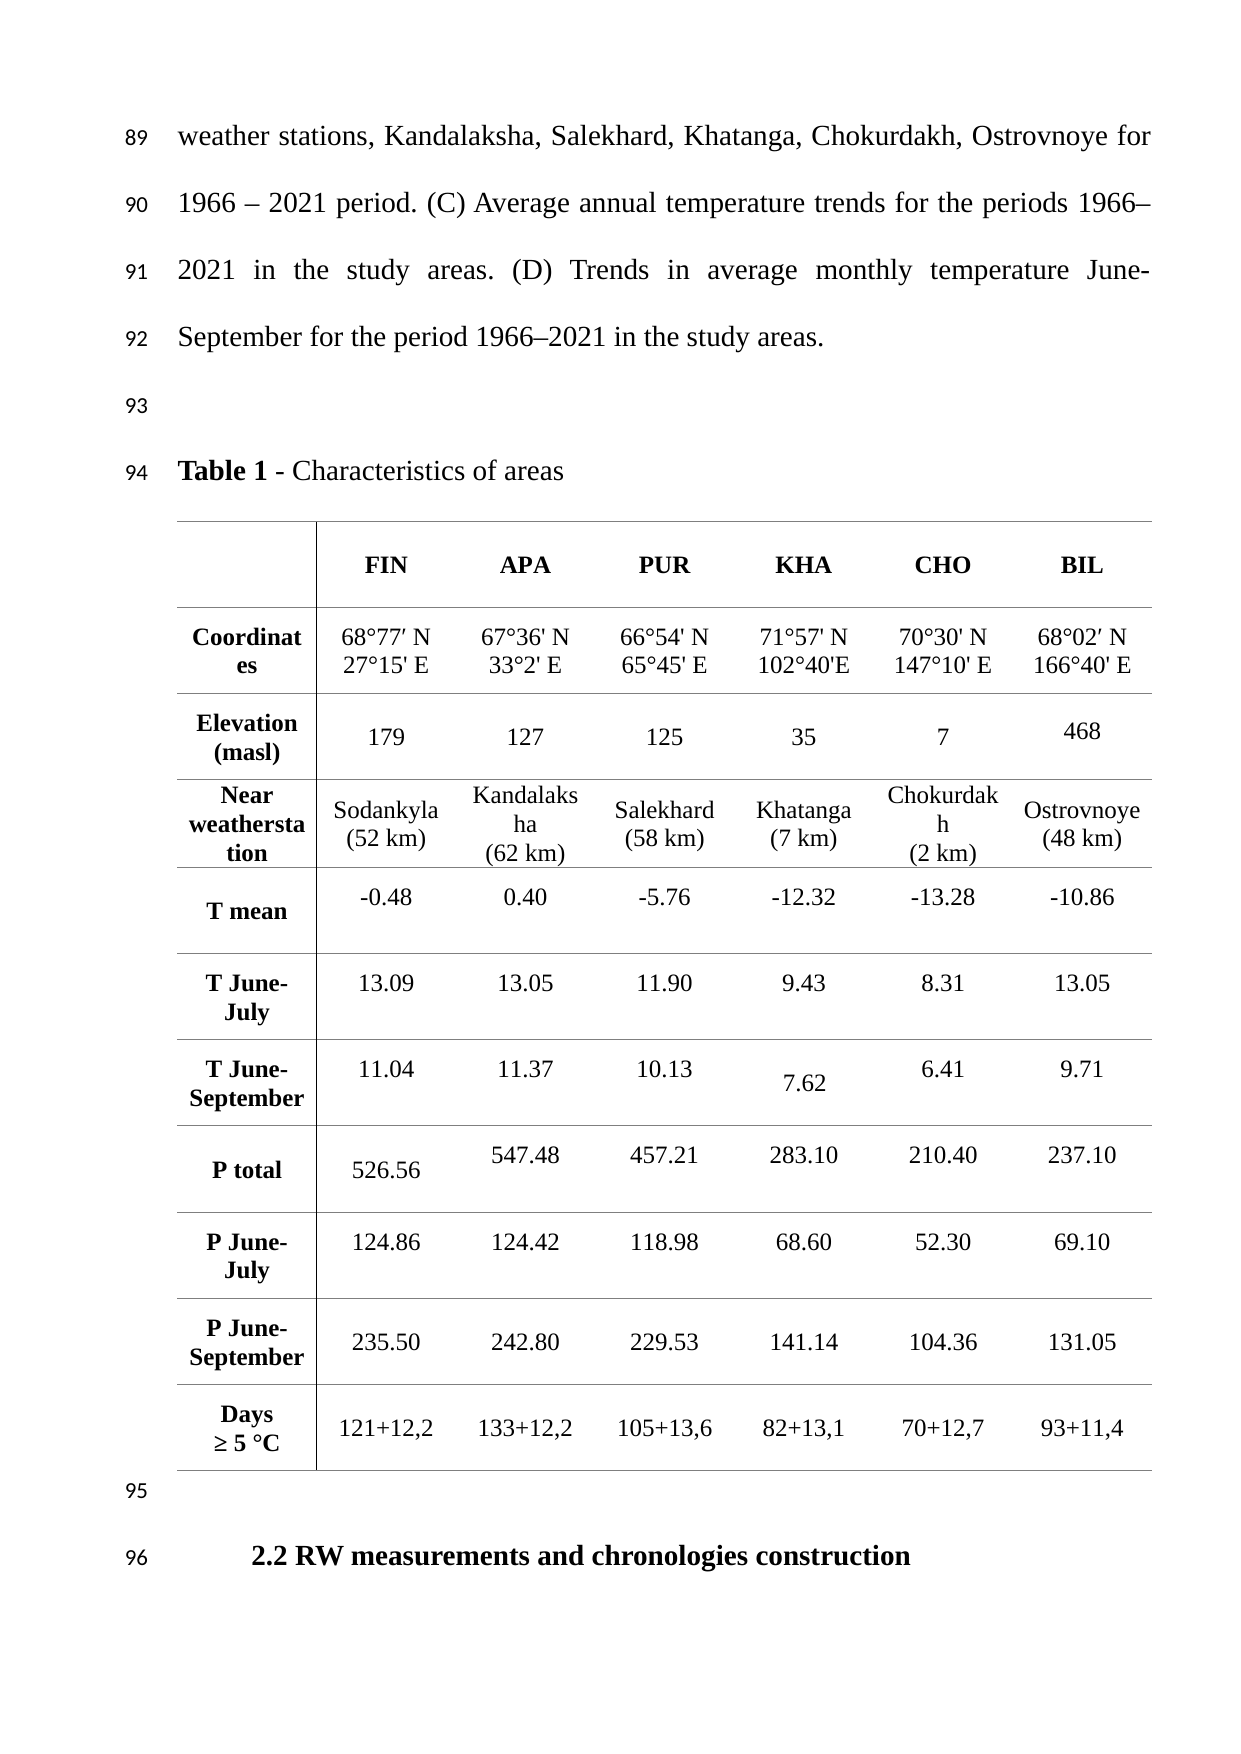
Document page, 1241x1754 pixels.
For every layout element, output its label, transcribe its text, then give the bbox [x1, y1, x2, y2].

table_cell 68°77′ N 27°15' E [317, 608, 456, 693]
table_cell 131.05 [1013, 1299, 1152, 1384]
table_cell 70°30' N 147°10' E [873, 608, 1012, 693]
table_cell 0.40 [456, 868, 595, 953]
table_cell 118.98 [595, 1213, 734, 1298]
table_cell 468Начало формы [1013, 694, 1152, 779]
table_cell 229.53 [595, 1299, 734, 1384]
table_cell 13.05 [1013, 954, 1152, 1039]
table_header FIN [317, 522, 456, 607]
table_cell 121+12,2 [317, 1385, 456, 1470]
table_cell 526.56 [317, 1126, 456, 1212]
table_cell 9.43 [734, 954, 873, 1039]
table_cell Khatanga (7 km) [734, 780, 873, 867]
table_cell P June-September [177, 1299, 316, 1384]
table_cell 11.04 [317, 1040, 456, 1125]
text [177, 118, 1152, 353]
table_cell Coordinates [177, 608, 316, 693]
table_cell 8.31 [873, 954, 1012, 1039]
table_cell Kandalaksha (62 km) [456, 780, 595, 867]
table_cell 242.80 [456, 1299, 595, 1384]
table_cell -0.48 [317, 868, 456, 953]
table_cell 52.30 [873, 1213, 1012, 1298]
table_cell 105+13,6 [595, 1385, 734, 1470]
table_cell 457.21 [595, 1126, 734, 1212]
table_cell -10.86 [1013, 868, 1152, 953]
table_cell -12.32 [734, 868, 873, 953]
table_cell 104.36 [873, 1299, 1012, 1384]
table_cell Elevation (masl) [177, 694, 316, 779]
table_cell 66°54' N 65°45' E [595, 608, 734, 693]
table_cell 7.62 [734, 1040, 873, 1125]
table_cell 71°57' N 102°40'E [734, 608, 873, 693]
table_cell T June-September [177, 1040, 316, 1125]
table_cell Near weatherstation [177, 780, 316, 867]
table_cell 69.10 [1013, 1213, 1152, 1298]
table_cell T mean [177, 868, 316, 953]
table_cell Chokurdakh (2 km) [873, 780, 1012, 867]
table_cell 70+12,7 [873, 1385, 1012, 1470]
table_cell P total [177, 1126, 316, 1212]
table_cell 11.90 [595, 954, 734, 1039]
table_cell Ostrovnoye (48 km) [1013, 780, 1152, 867]
table_cell 127 [456, 694, 595, 779]
table_cell -13.28 [873, 868, 1012, 953]
table_header CHO [873, 522, 1012, 607]
table_header [177, 522, 316, 607]
table_cell 179 [317, 694, 456, 779]
table_cell 125 [595, 694, 734, 779]
table_cell 67°36' N 33°2' E [456, 608, 595, 693]
table_cell 82+13,1 [734, 1385, 873, 1470]
table_cell 283.10 [734, 1126, 873, 1212]
table_cell 547.48 [456, 1126, 595, 1212]
table_cell 235.50 [317, 1299, 456, 1384]
table_cell 13.09 [317, 954, 456, 1039]
table_cell Salekhard (58 km) [595, 780, 734, 867]
table_cell -5.76 [595, 868, 734, 953]
table_cell 13.05 [456, 954, 595, 1039]
table_cell T June-July [177, 954, 316, 1039]
text Table 1 - Characteristics of areas [177, 453, 1152, 487]
table_cell Days ≥ 5 °C [177, 1385, 316, 1470]
table_cell 6.41 [873, 1040, 1012, 1125]
table_header BIL [1013, 522, 1152, 607]
table_cell 68°02′ N 166°40' E [1013, 608, 1152, 693]
table_cell 11.37 [456, 1040, 595, 1125]
table_cell P June-July [177, 1213, 316, 1298]
text 2.2 RW measurements and chronologies construction [177, 1538, 1152, 1572]
table_cell 141.14 [734, 1299, 873, 1384]
table_cell 133+12,2 [456, 1385, 595, 1470]
table_cell 237.10 [1013, 1126, 1152, 1212]
table_cell 35 [734, 694, 873, 779]
table_header APA [456, 522, 595, 607]
table_cell 210.40 [873, 1126, 1012, 1212]
table_cell 124.42 [456, 1213, 595, 1298]
table_cell 9.71 [1013, 1040, 1152, 1125]
table_cell 7 [873, 694, 1012, 779]
table_cell 93+11,4 [1013, 1385, 1152, 1470]
table_cell Sodankyla (52 km) [317, 780, 456, 867]
table_cell 68.60 [734, 1213, 873, 1298]
table_header PUR [595, 522, 734, 607]
table_header KHA [734, 522, 873, 607]
table_cell 124.86 [317, 1213, 456, 1298]
table_cell 10.13 [595, 1040, 734, 1125]
